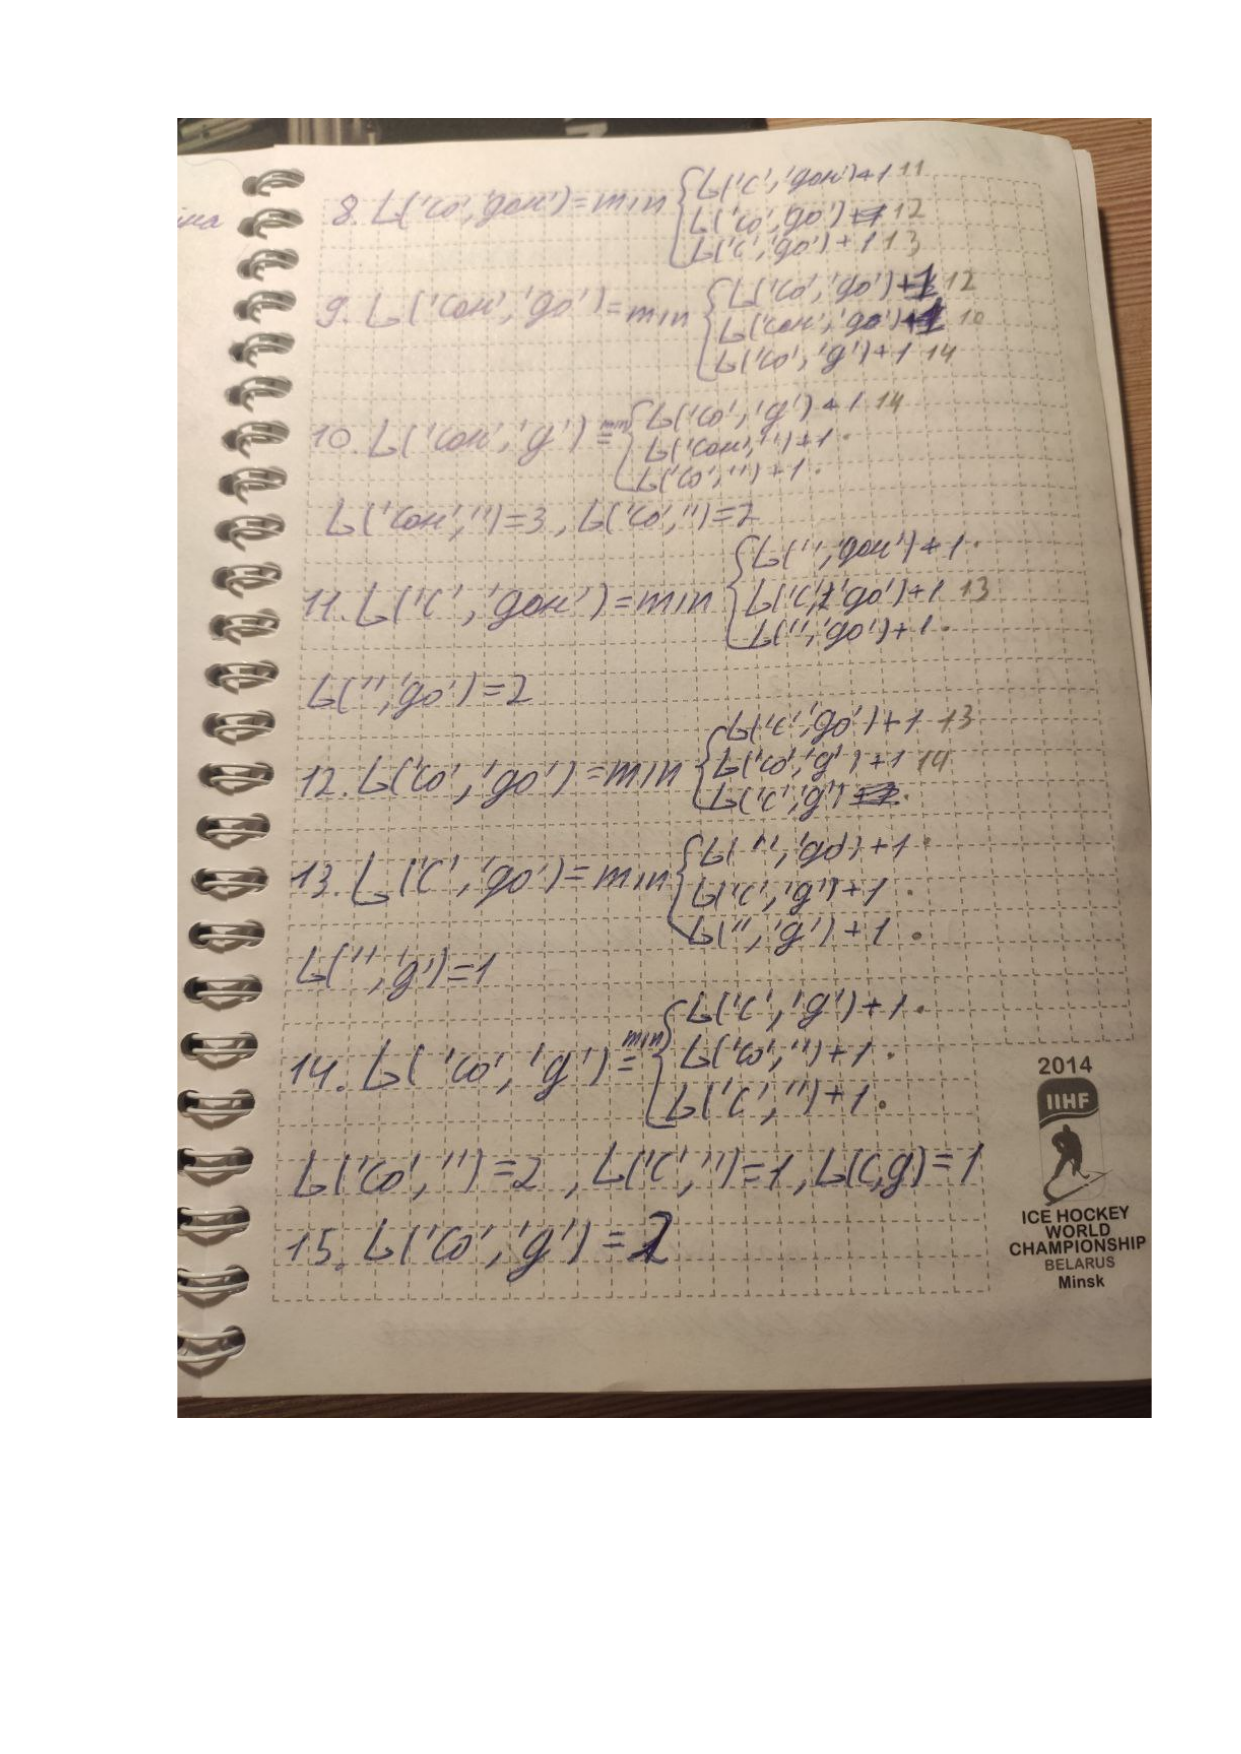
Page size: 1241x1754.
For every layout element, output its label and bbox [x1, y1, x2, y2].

picture [177, 118, 1152, 1418]
